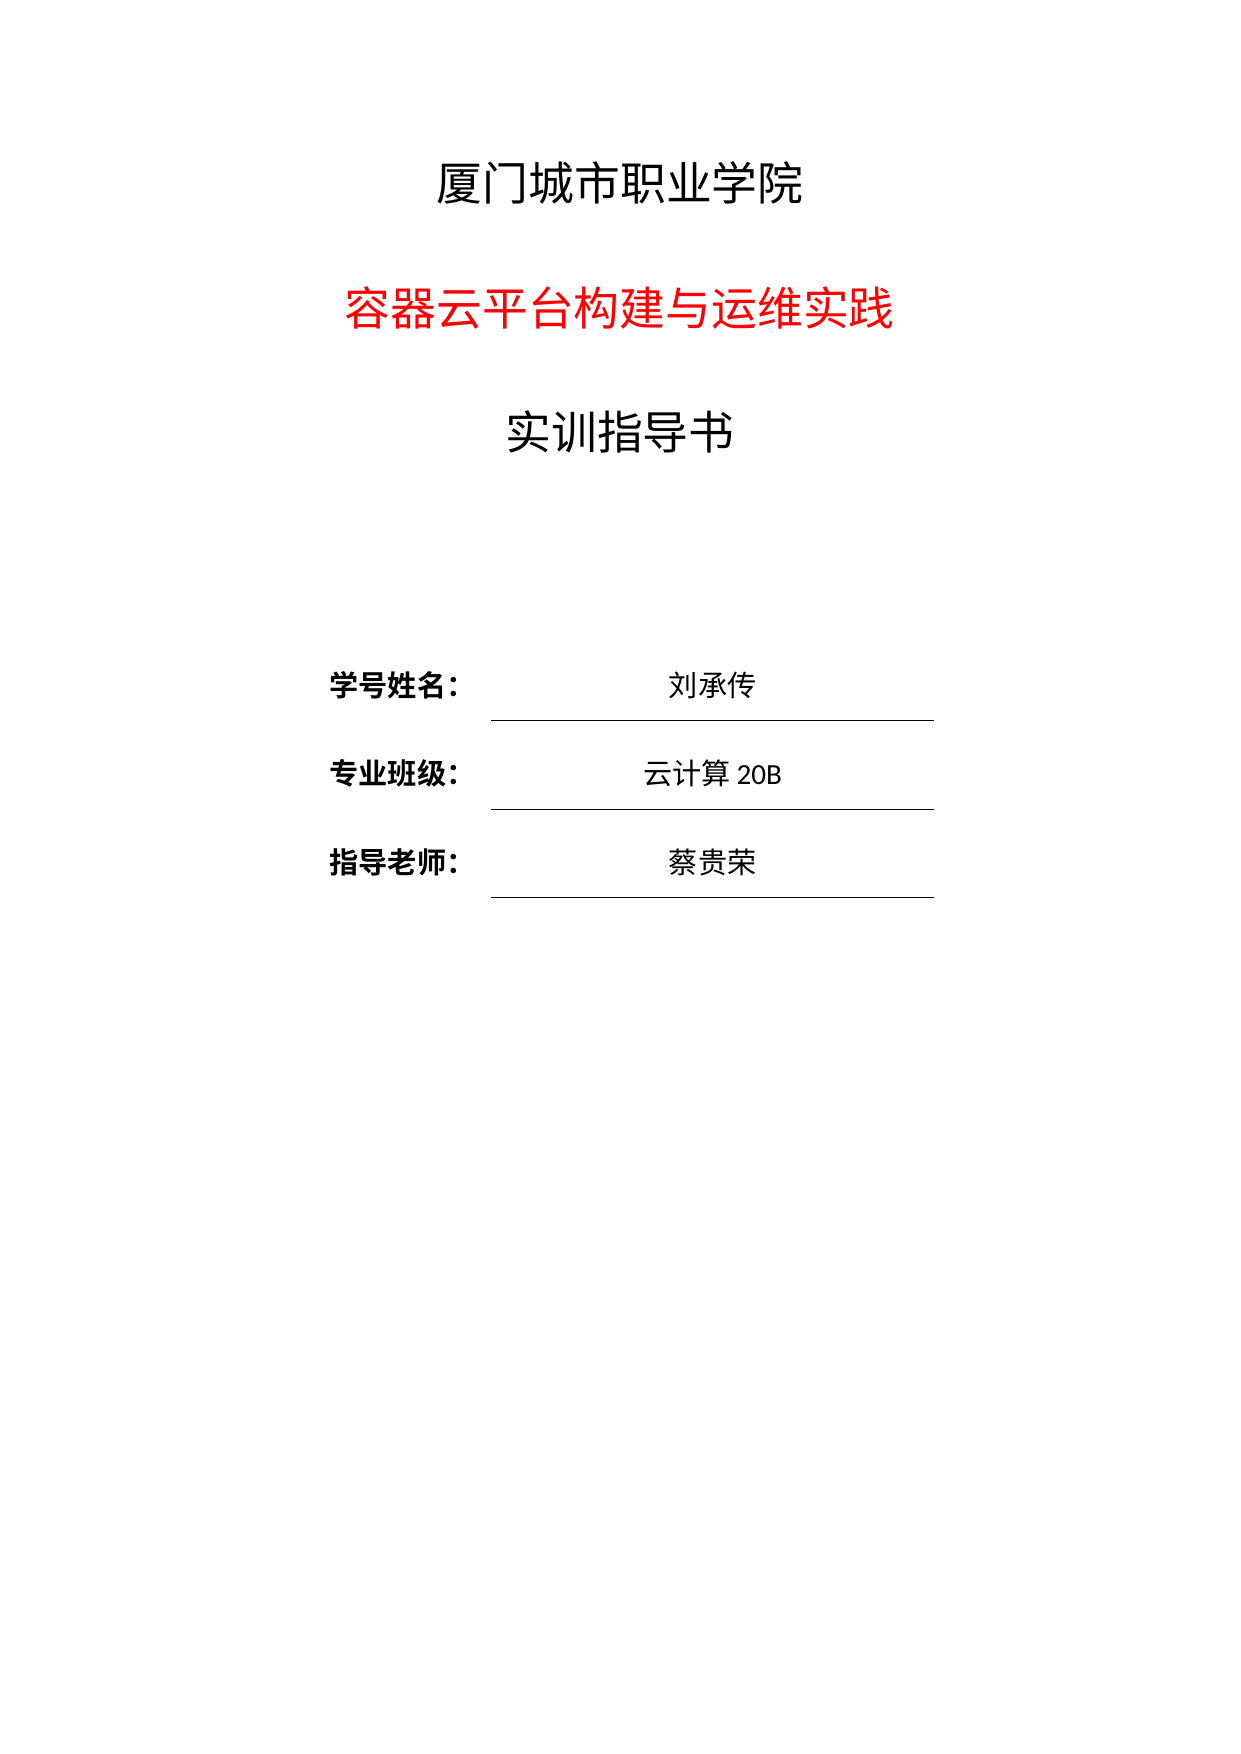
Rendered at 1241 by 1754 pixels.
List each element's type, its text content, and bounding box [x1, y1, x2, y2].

subtitle 容器云平台构建与运维实践 [107, 272, 894, 338]
table_cell 指导老师： [314, 809, 491, 897]
table_cell 云计算20B [491, 721, 934, 809]
table_cell 专业班级： [314, 720, 491, 809]
text 厦门城市职业学院 [437, 148, 1141, 214]
table_header 刘承传 [491, 632, 934, 720]
table_header 学号姓名： [314, 632, 491, 720]
text 实训指导书 [107, 397, 1133, 463]
table_cell 蔡贵荣 [491, 810, 934, 897]
